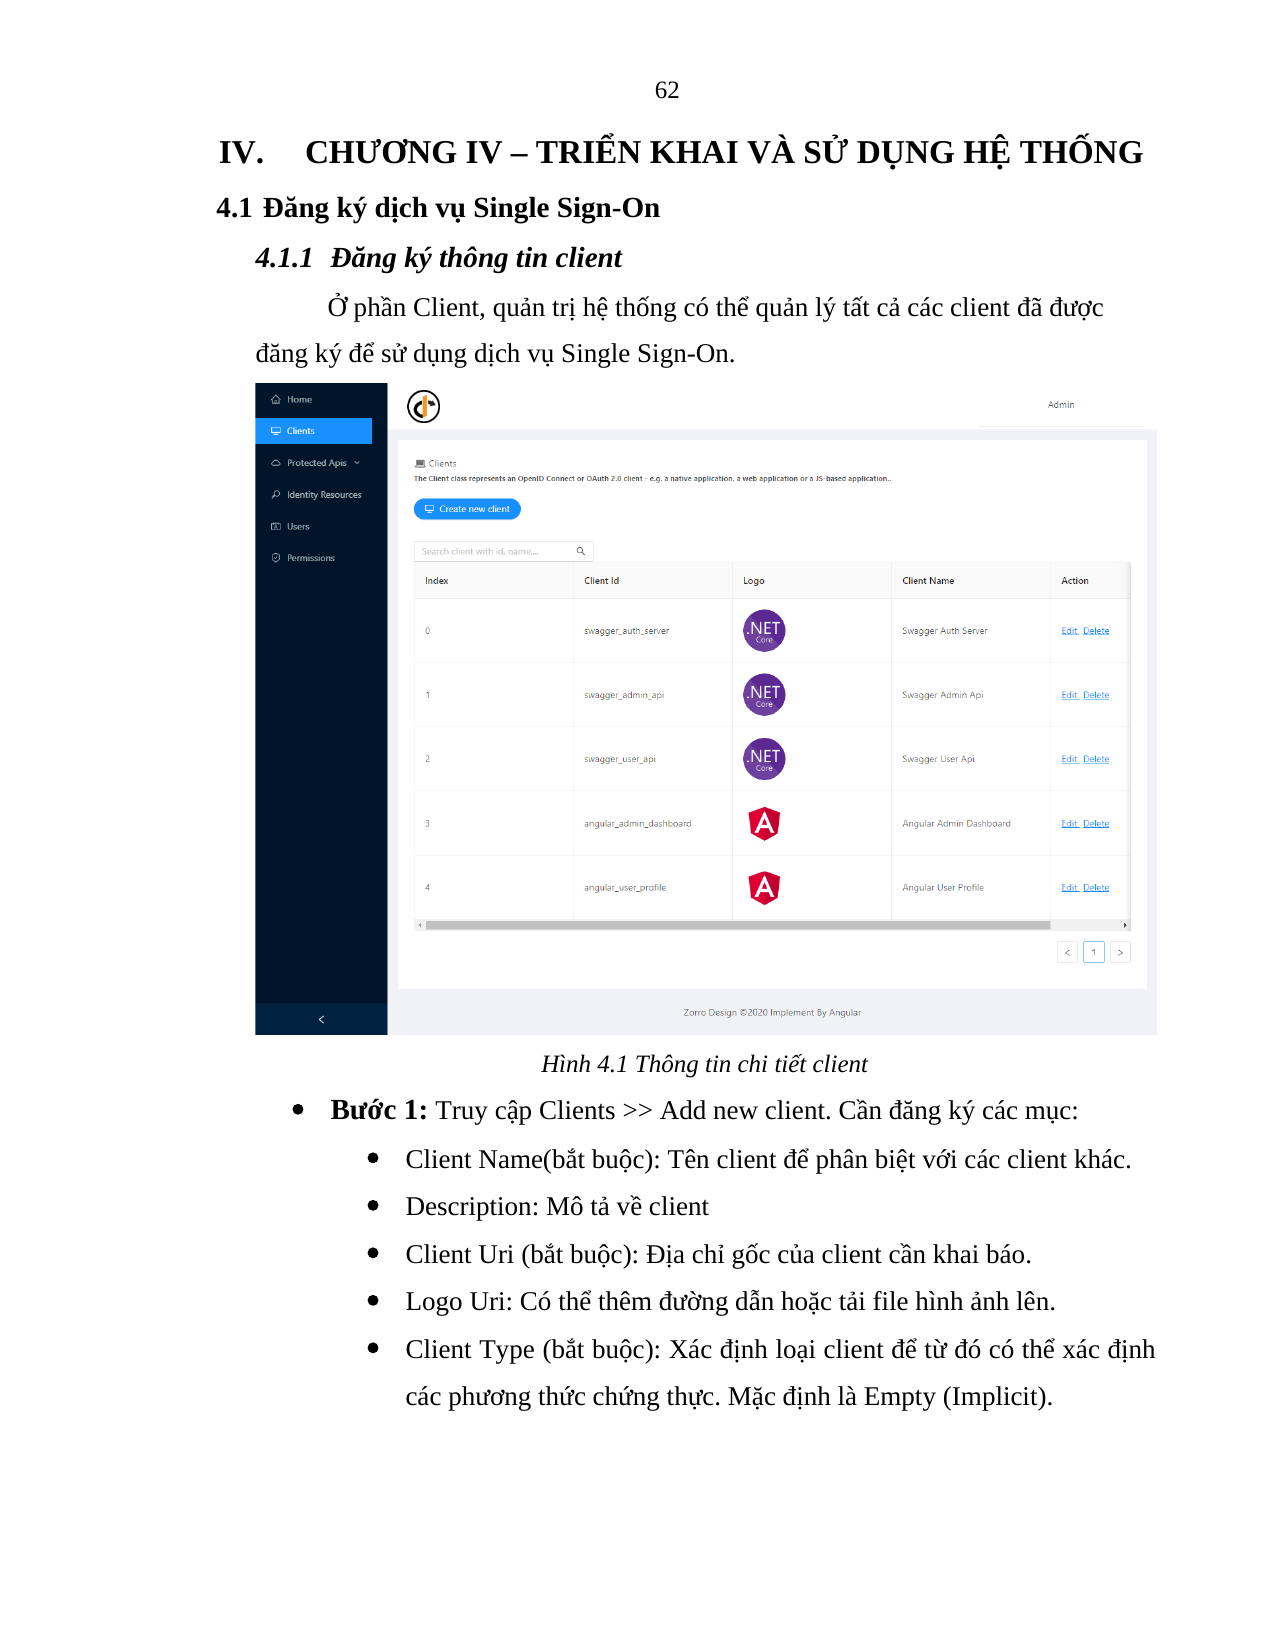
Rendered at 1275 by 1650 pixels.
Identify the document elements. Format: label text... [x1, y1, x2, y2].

text Hình 4.1 Thông tin chi tiết client [215, 1049, 1157, 1078]
list Đăng ký dịch vụ Single Sign-On [216, 190, 1157, 223]
list Client Type (bắt buộc): Xác định loại client để từ đó có thể xác định các phương thức chứng thực. Mặc định là Empty (Implicit). [368, 1333, 1157, 1411]
list Đăng ký thông tin client [255, 240, 1157, 274]
picture [255, 383, 1157, 1035]
list Bước 1: Truy cập Clients >> Add new client. Cần đăng ký các mục: [293, 1092, 1157, 1126]
list CHƯƠNG IV – TRIỂN KHAI VÀ SỬ DỤNG HỆ THỐNG [251, 132, 1157, 171]
list Logo Uri: Có thể thêm đường dẫn hoặc tải file hình ảnh lên. [368, 1285, 1157, 1317]
list Client Uri (bắt buộc): Địa chỉ gốc của client cần khai báo. [368, 1238, 1157, 1269]
text Ở phần Client, quản trị hệ thống có thể quản lý tất cả các client đã được đăng ký để sử dụng dịch vụ Single Sign-On. [255, 291, 1157, 368]
list Client Name(bắt buộc): Tên client để phân biệt với các client khác. [368, 1143, 1157, 1174]
list Description: Mô tả về client [368, 1190, 1157, 1222]
